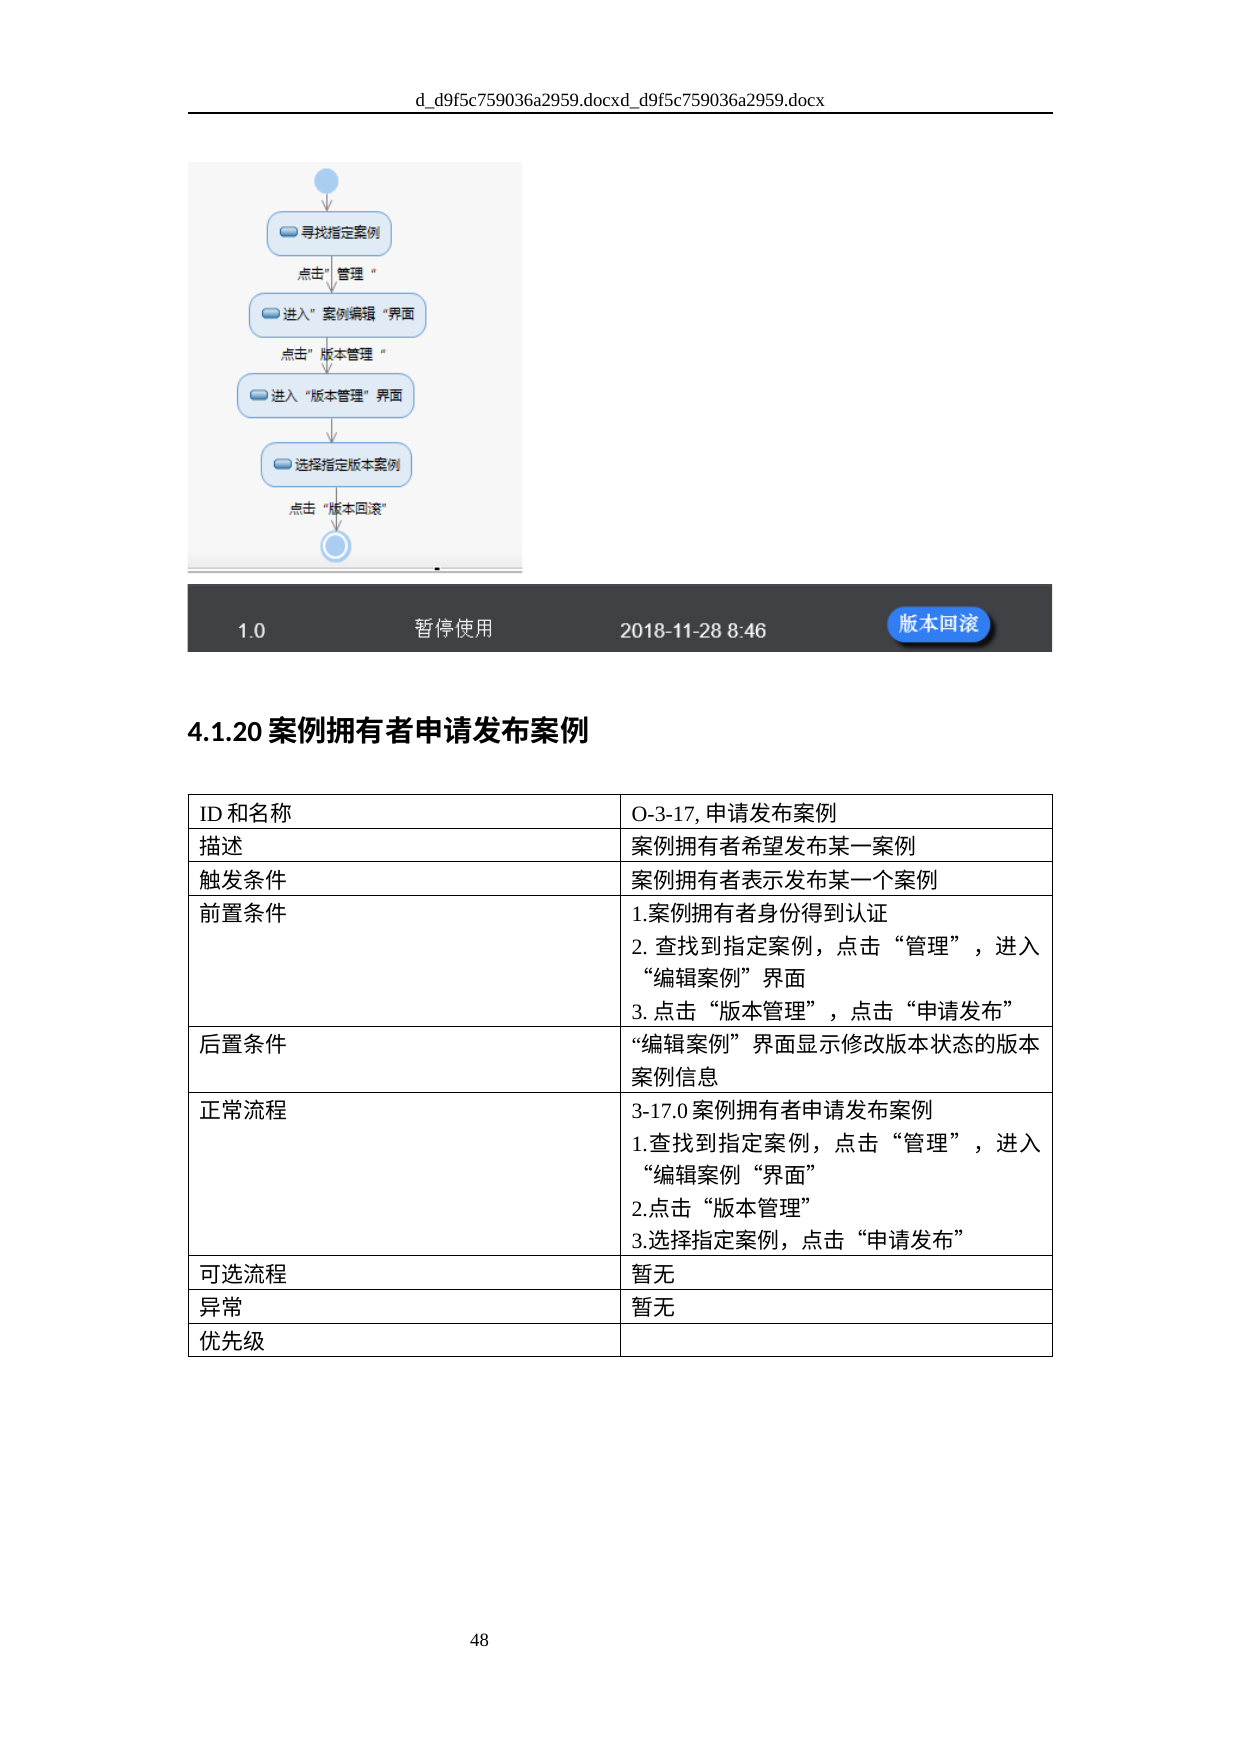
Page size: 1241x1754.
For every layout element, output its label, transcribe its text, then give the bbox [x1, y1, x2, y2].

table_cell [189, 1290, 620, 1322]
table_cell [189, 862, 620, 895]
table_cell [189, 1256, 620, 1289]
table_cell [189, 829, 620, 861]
picture [187, 584, 1053, 652]
picture [187, 162, 523, 574]
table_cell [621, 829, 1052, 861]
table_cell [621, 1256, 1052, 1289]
subtitle 4.1.20案例拥有者申请发布案例 [187, 697, 1053, 762]
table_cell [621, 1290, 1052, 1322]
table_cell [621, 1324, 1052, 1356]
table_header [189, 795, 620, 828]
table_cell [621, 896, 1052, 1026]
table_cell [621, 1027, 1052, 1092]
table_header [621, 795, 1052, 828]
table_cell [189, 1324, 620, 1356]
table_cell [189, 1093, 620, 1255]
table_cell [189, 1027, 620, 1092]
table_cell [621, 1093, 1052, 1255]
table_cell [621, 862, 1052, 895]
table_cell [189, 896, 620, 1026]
